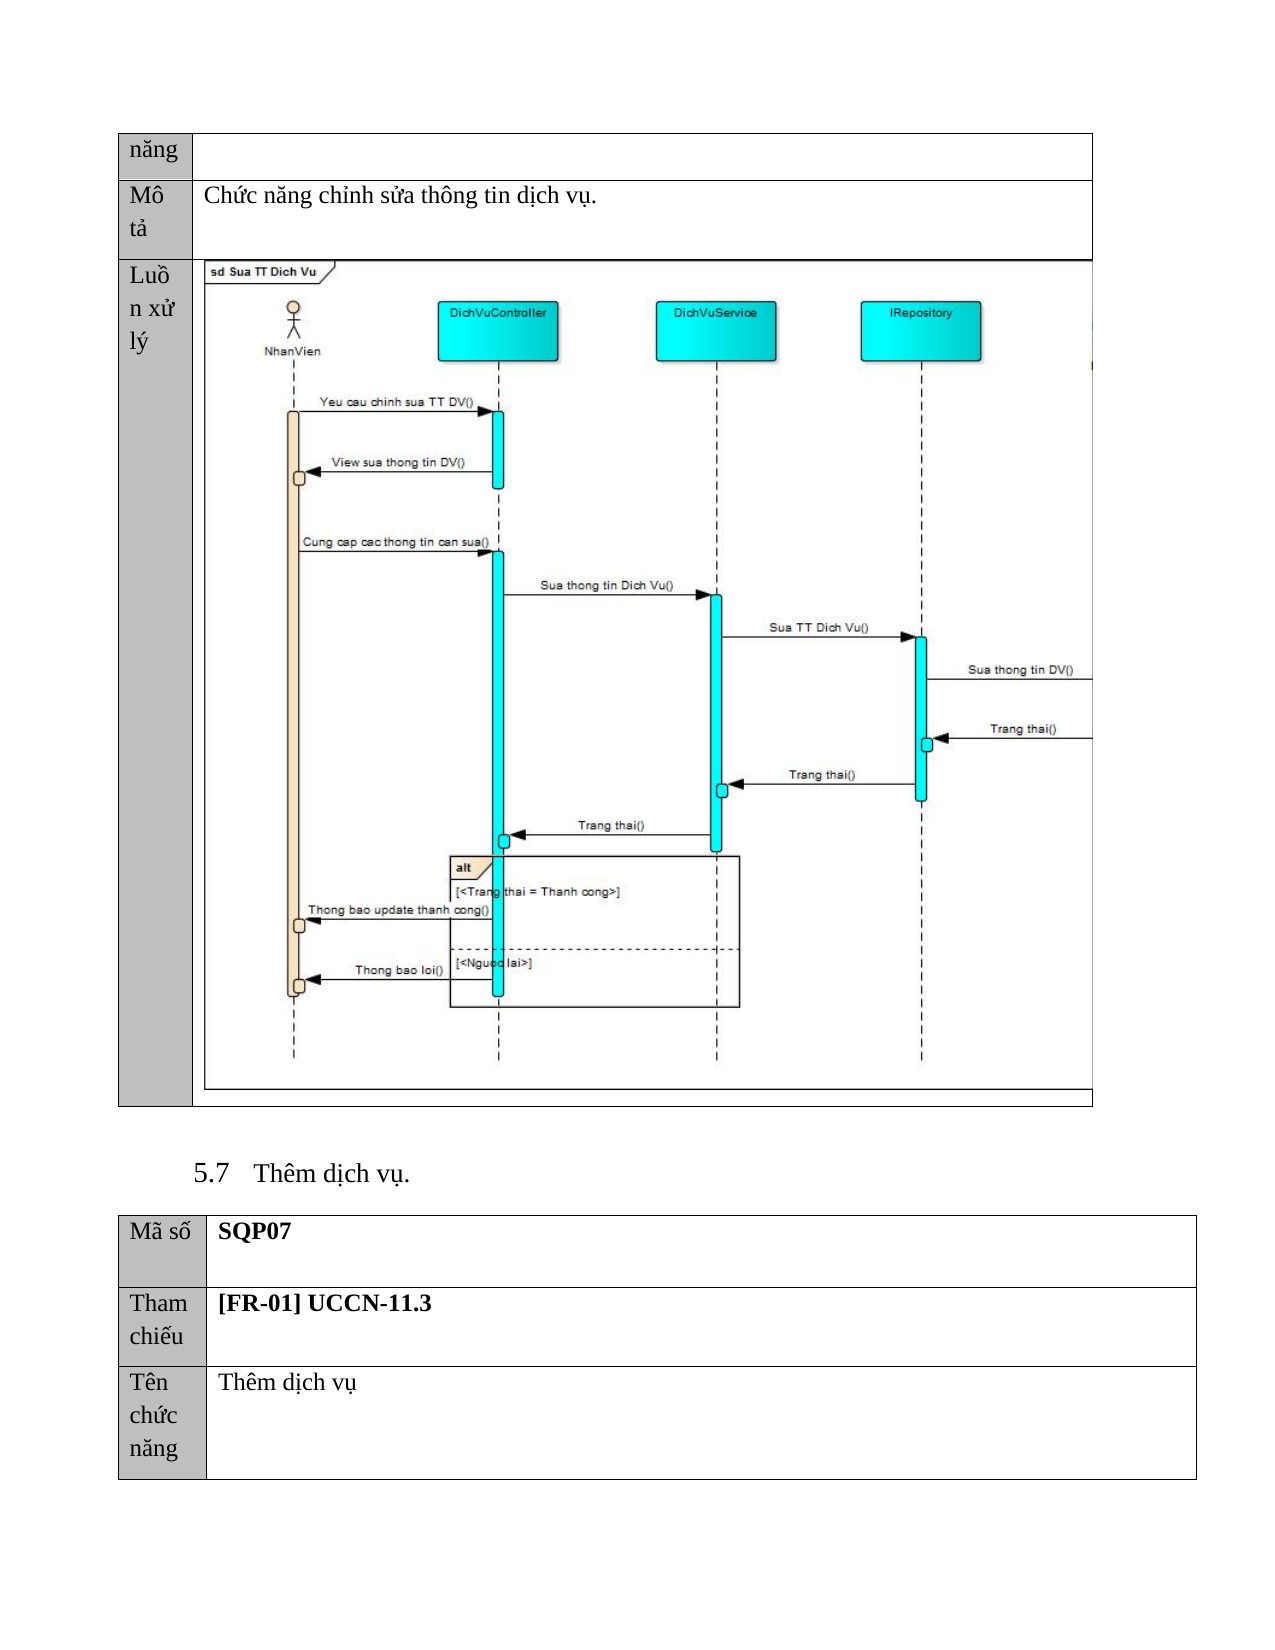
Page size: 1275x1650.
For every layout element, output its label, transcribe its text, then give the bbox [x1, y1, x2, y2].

table_cell Tham chiếu [119, 1288, 206, 1366]
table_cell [193, 134, 1092, 179]
picture [203, 260, 1093, 1090]
table_cell [FR-01] UCCN-11.3 [207, 1288, 1196, 1366]
table_cell Chức năng chỉnh sửa thông tin dịch vụ. [193, 181, 1092, 259]
table_header SQP07 [207, 1216, 1196, 1287]
table_cell Luồn xử lý [119, 260, 192, 1106]
table_cell Tên chức năng [119, 134, 192, 179]
table_cell Thêm dịch vụ [207, 1367, 1196, 1479]
table_header Mã số [119, 1216, 206, 1287]
text Thêm dịch vụ. [193, 1156, 1137, 1189]
table_cell Tên chức năng [119, 1367, 206, 1479]
table_cell Mô tả [119, 181, 192, 259]
table_cell [193, 260, 1092, 1106]
